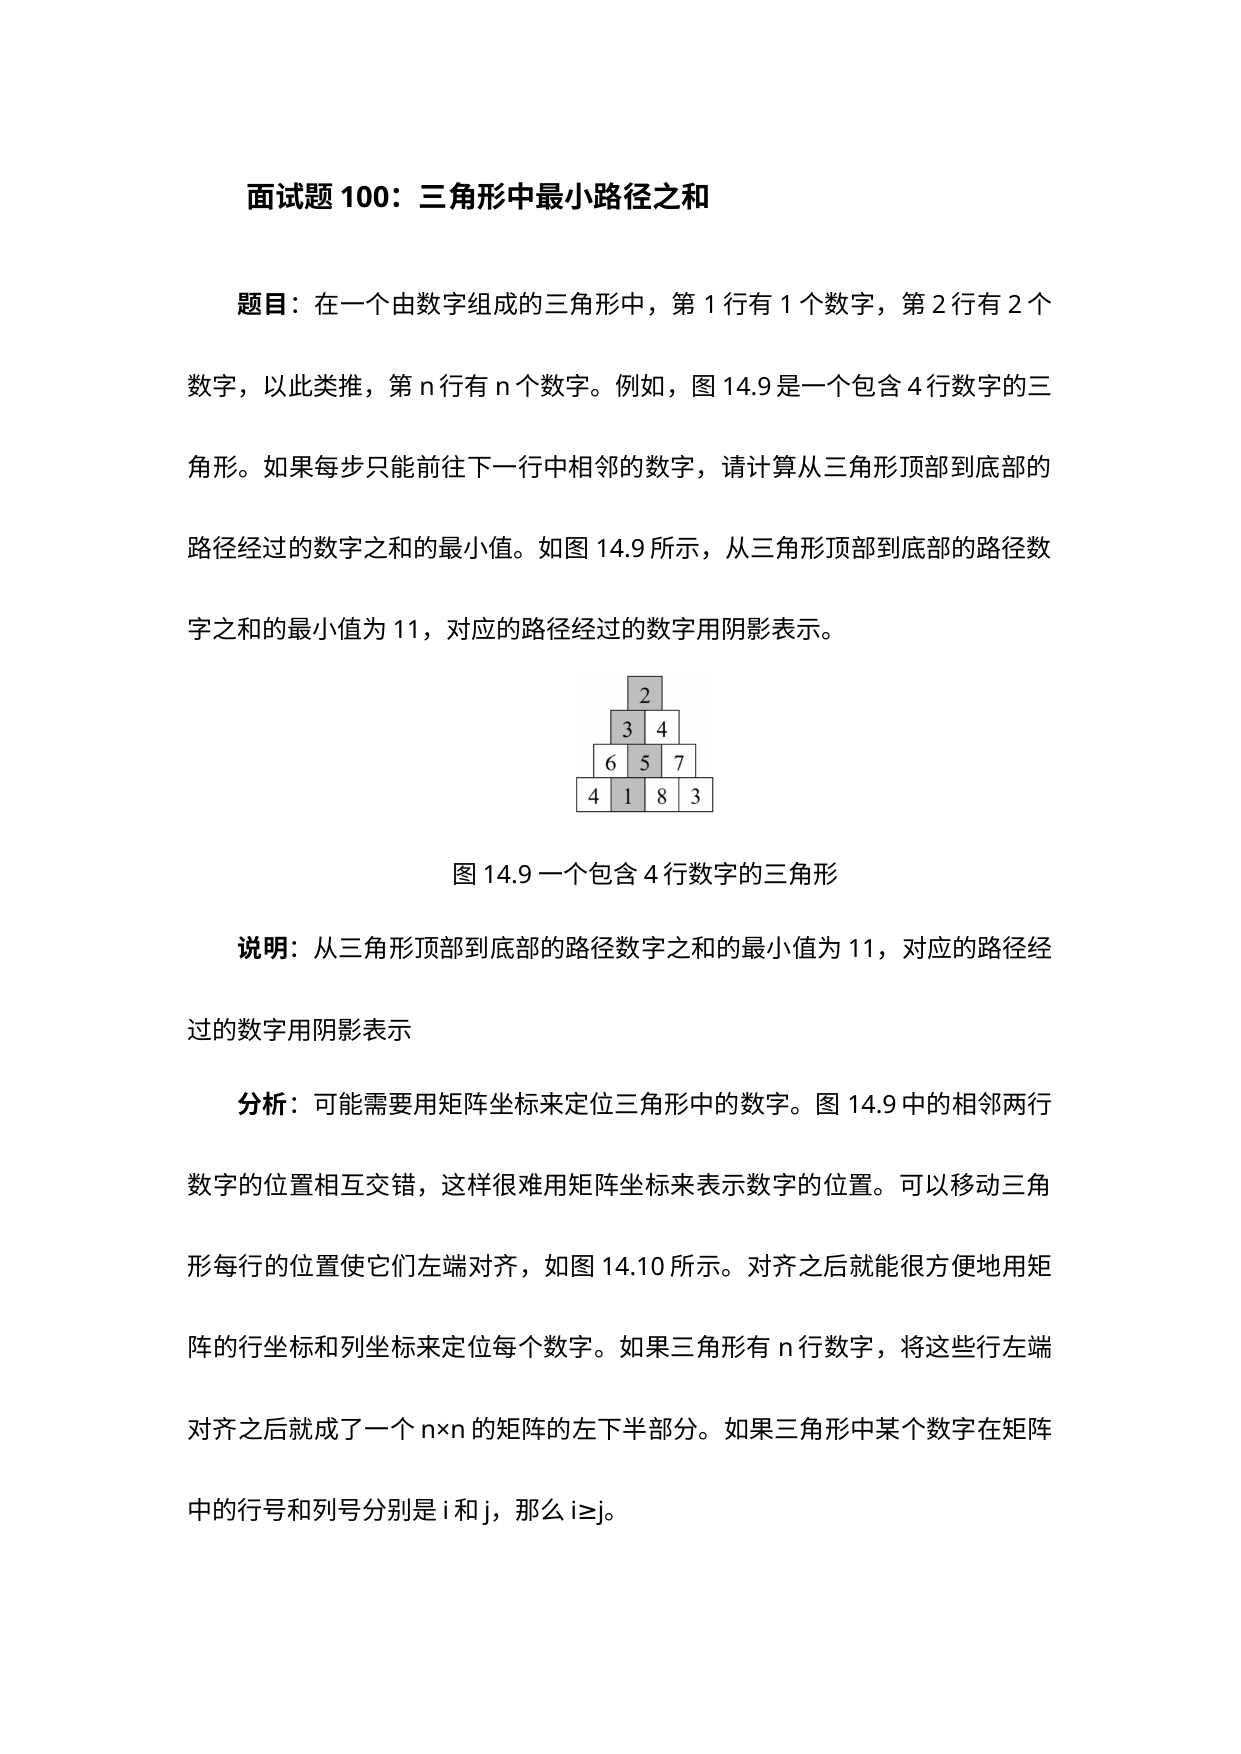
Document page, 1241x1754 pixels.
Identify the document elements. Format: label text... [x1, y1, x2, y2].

text 图14.9 一个包含4行数字的三角形 [187, 840, 1053, 905]
text 分析：可能需要用矩阵坐标来定位三角形中的数字。图14.9中的相邻两行数字的位置相互交错，这样很难用矩阵坐标来表示数字的位置。可以移动三角形每行的位置使它们左端对齐，如图14.10所示。对齐之后就能很方便地用矩阵的行坐标和列坐标来定位每个数字。如果三角形有n行数字，将这些行左端对齐之后就成了一个n×n的矩阵的左下半部分。如果三角形中某个数字在矩阵中的行号和列号分别是i和j，那么i≥j。 [187, 1070, 1053, 1541]
picture [575, 669, 716, 814]
text 说明：从三角形顶部到底部的路径数字之和的最小值为11，对应的路径经过的数字用阴影表示 [187, 914, 1053, 1061]
text 题目：在一个由数字组成的三角形中，第1行有1个数字，第2行有2个数字，以此类推，第n行有n个数字。例如，图14.9是一个包含4行数字的三角形。如果每步只能前往下一行中相邻的数字，请计算从三角形顶部到底部的路径经过的数字之和的最小值。如图14.9所示，从三角形顶部到底部的路径数字之和的最小值为11，对应的路径经过的数字用阴影表示。 [187, 270, 1053, 660]
subtitle 面试题100：三角形中最小路径之和 [187, 162, 1053, 227]
